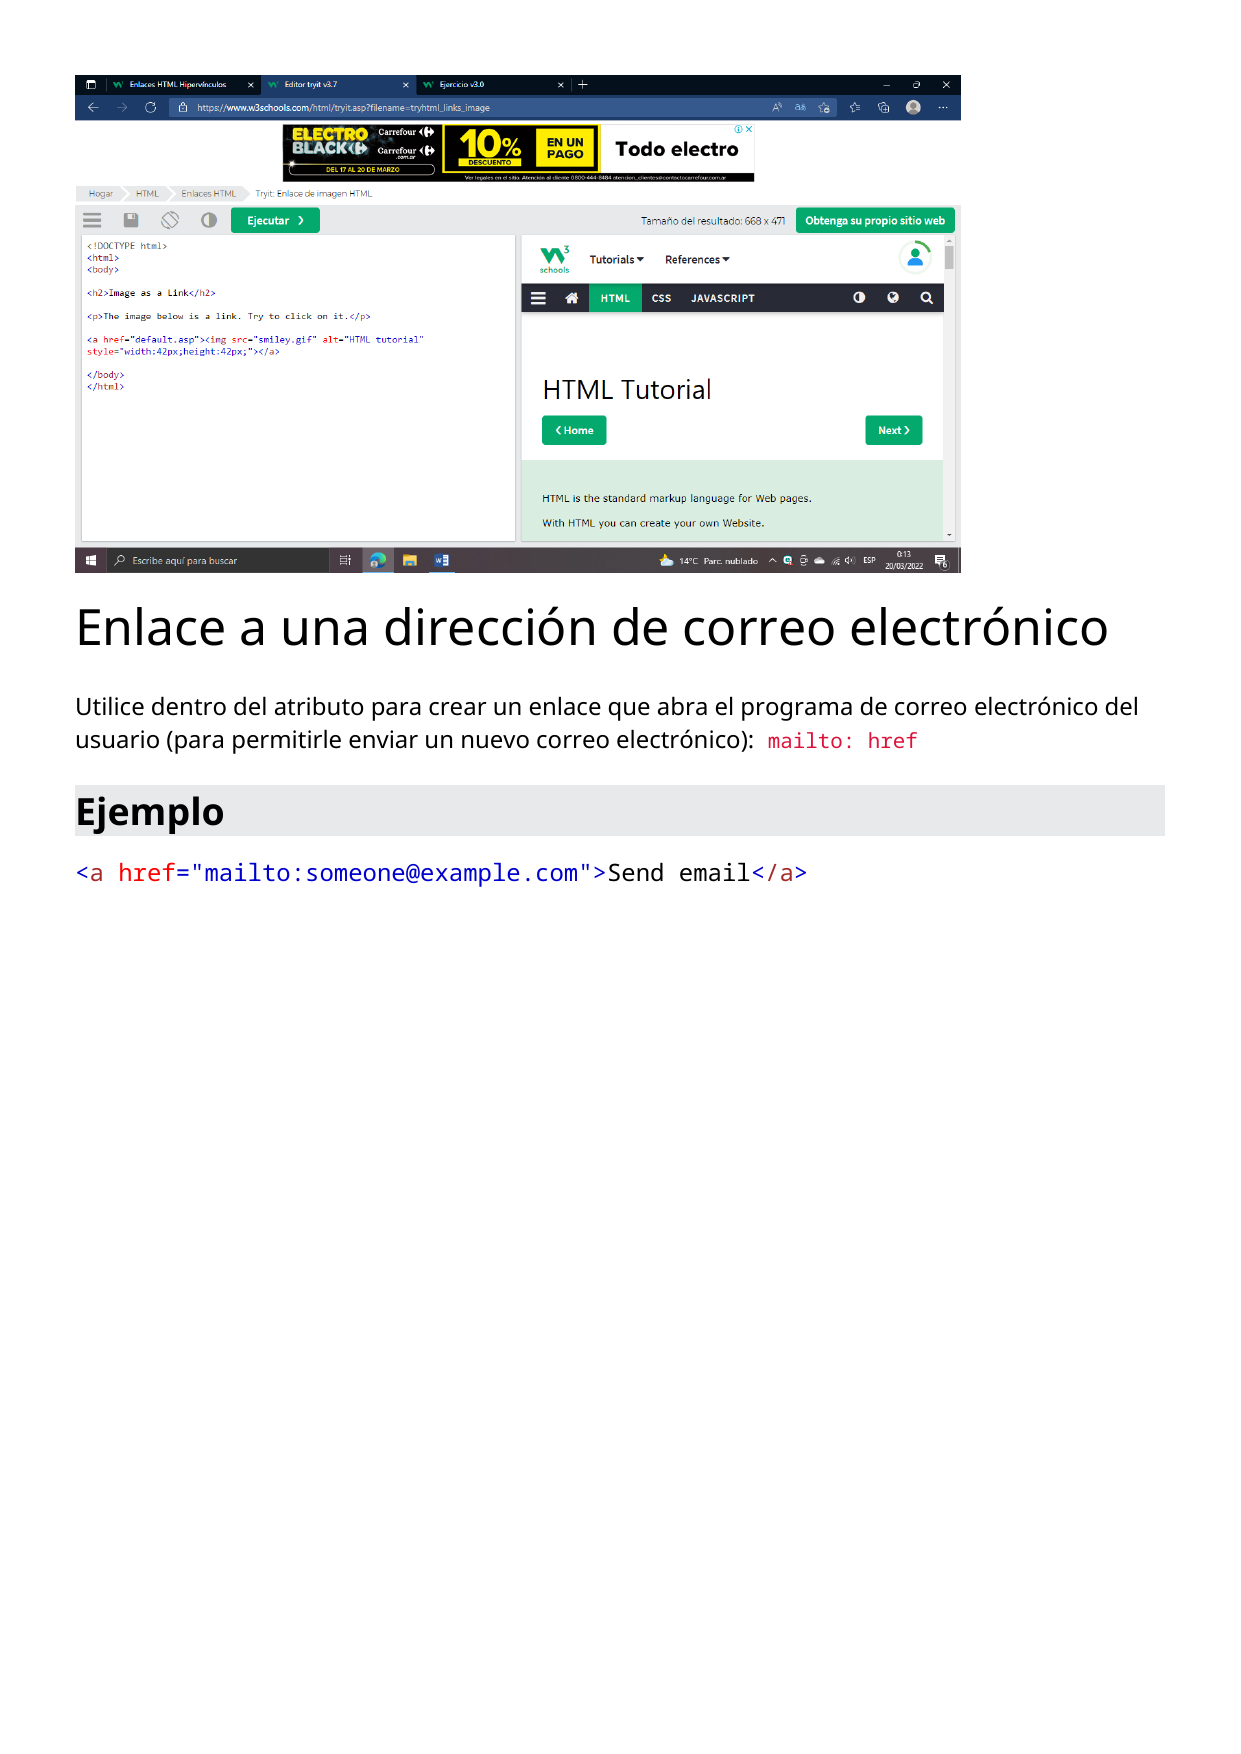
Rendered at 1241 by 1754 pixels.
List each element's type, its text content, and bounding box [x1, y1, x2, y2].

text <a href="mailto:someone@example.com">Send email</a> [75, 856, 1165, 888]
subtitle Ejemplo [75, 785, 1165, 836]
subtitle Enlace a una dirección de correo electrónico [75, 592, 1165, 660]
text Utilice dentro del atributo para crear un enlace que abra el programa de correo electrónico del usuario (para permitirle enviar un nuevo correo electrónico): mailto: href [75, 690, 1165, 755]
picture [75, 75, 961, 573]
